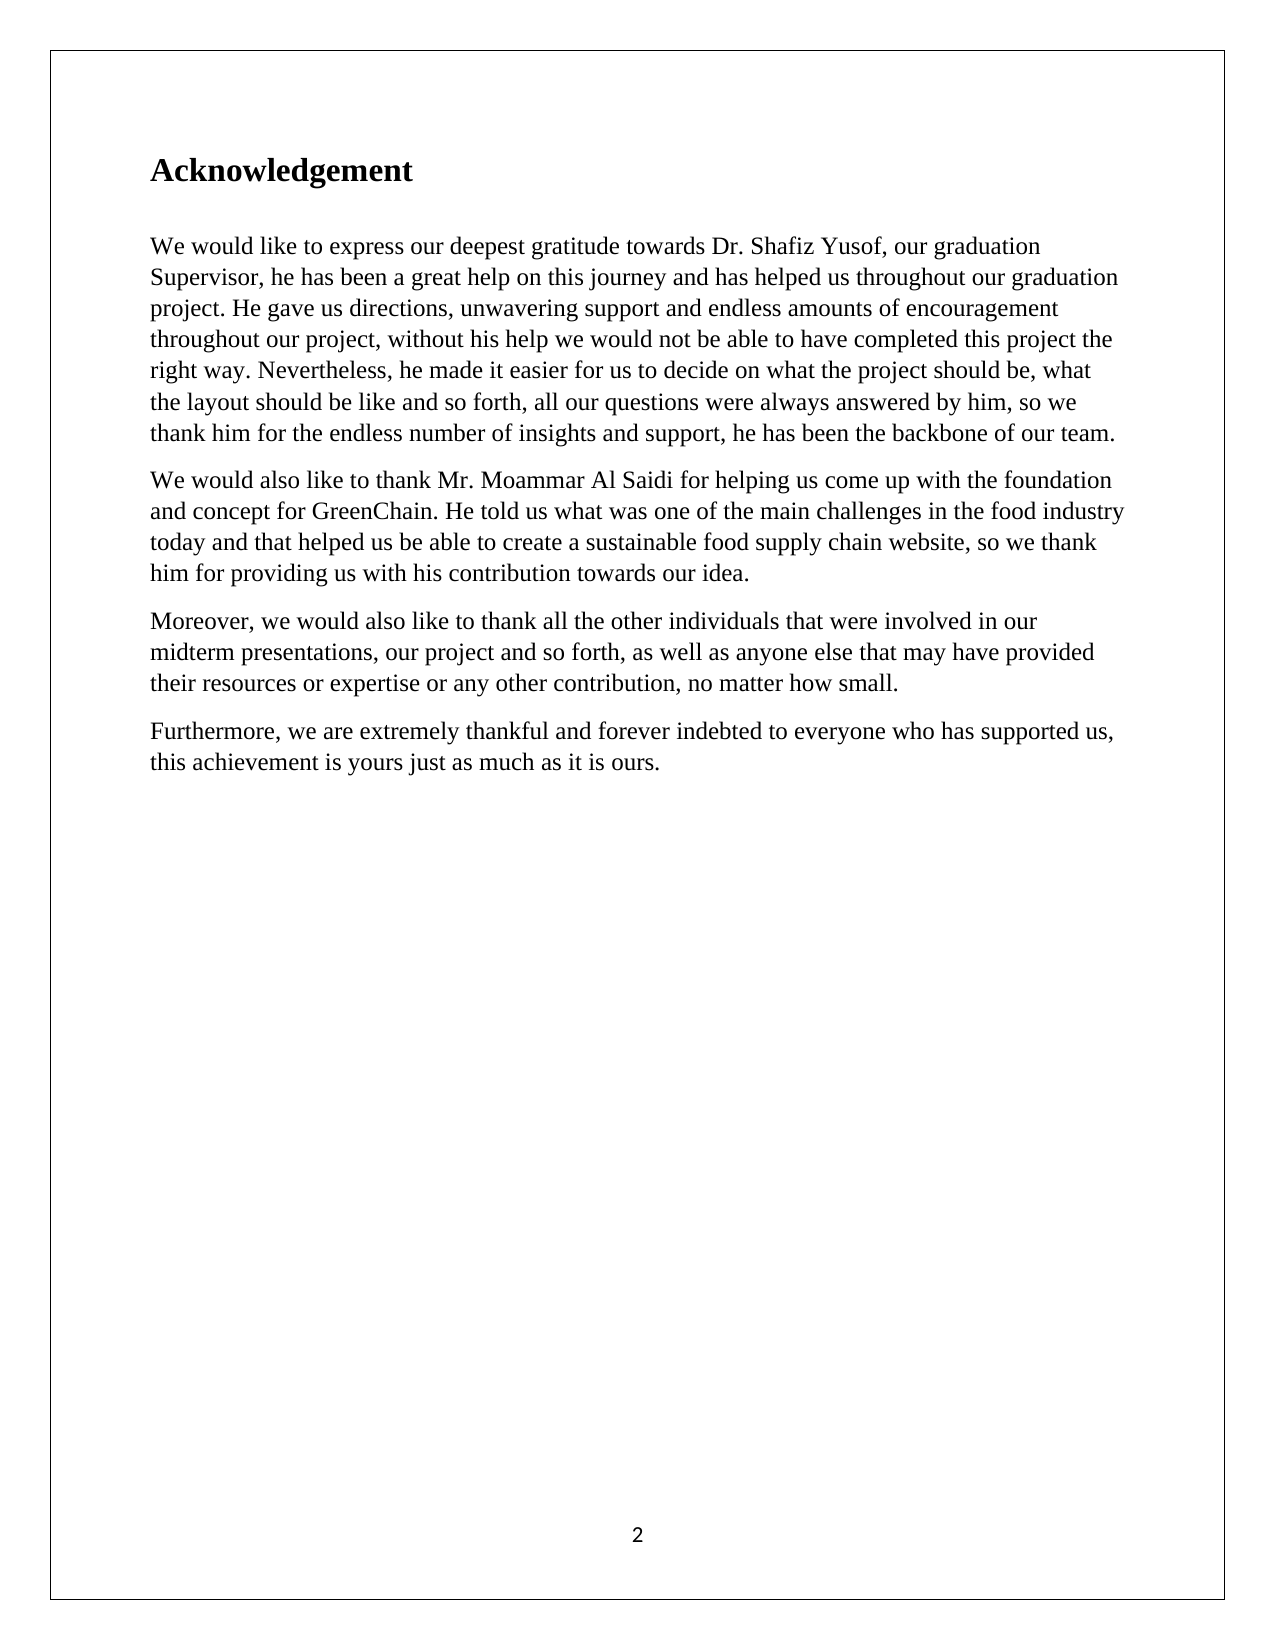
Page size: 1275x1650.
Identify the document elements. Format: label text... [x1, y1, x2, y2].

text Acknowledgement [150, 150, 1125, 188]
text Moreover, we would also like to thank all the other individuals that were involved in our midterm presentations, our project and so forth, as well as anyone else that may have provided their resources or expertise or any other contribution, no matter how small. [150, 606, 1125, 697]
text We would like to express our deepest gratitude towards Dr. Shafiz Yusof, our graduation Supervisor, he has been a great help on this journey and has helped us throughout our graduation project. He gave us directions, unwavering support and endless amounts of encouragement throughout our project, without his help we would not be able to have completed this project the right way. Nevertheless, he made it easier for us to decide on what the project should be, what the layout should be like and so forth, all our questions were always answered by him, so we thank him for the endless number of insights and support, he has been the backbone of our team. [150, 231, 1125, 446]
text We would also like to thank Mr. Moammar Al Saidi for helping us come up with the foundation and concept for GreenChain. He told us what was one of the main challenges in the food industry today and that helped us be able to create a sustainable food supply chain website, so we thank him for providing us with his contribution towards our idea. [150, 465, 1125, 587]
text Furthermore, we are extremely thankful and forever indebted to everyone who has supported us, this achievement is yours just as much as it is ours. [150, 716, 1125, 776]
